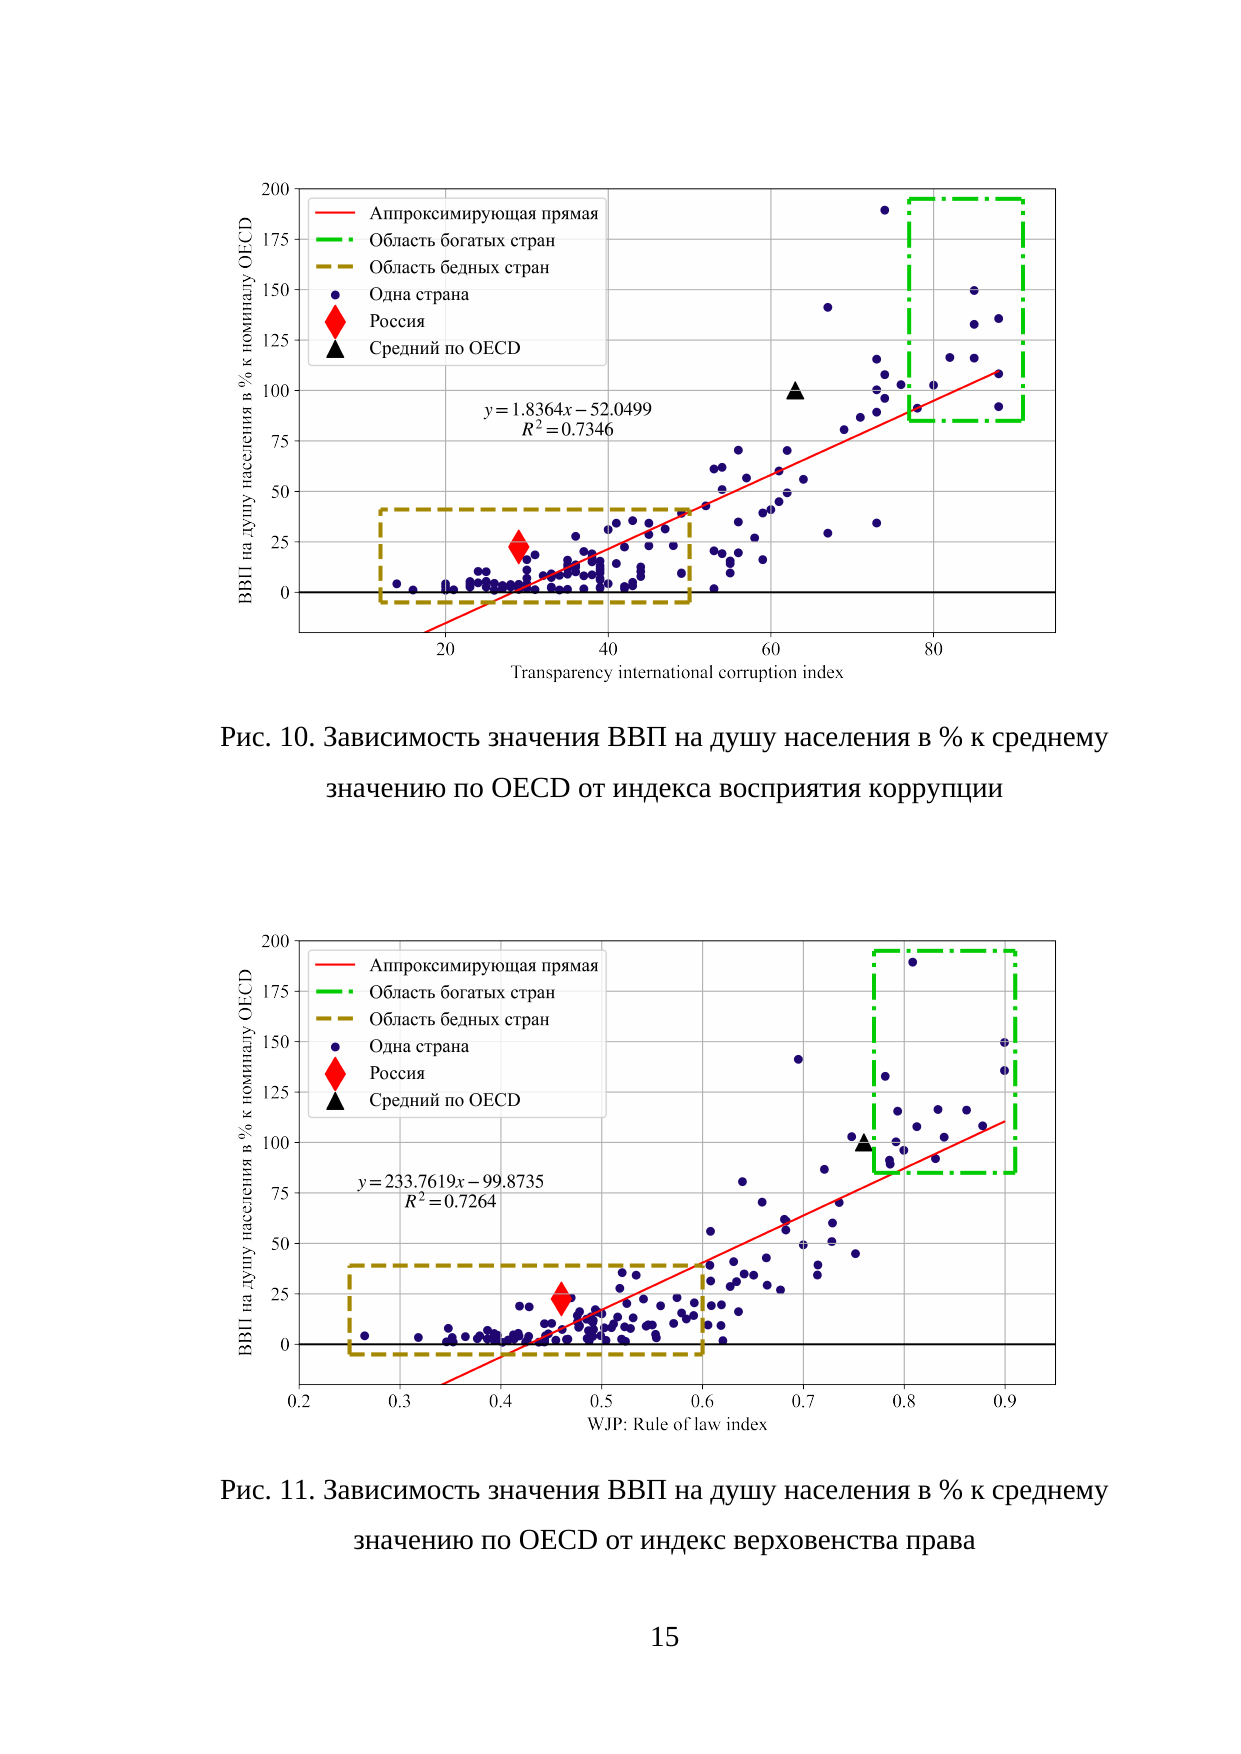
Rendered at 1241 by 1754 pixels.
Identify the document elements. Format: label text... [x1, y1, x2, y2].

text Рис. 11. Зависимость значения ВВП на душу населения в % к среднему значению по OECD от индекс верховенства права [177, 1472, 1152, 1556]
picture [177, 870, 1153, 1458]
picture [177, 118, 1153, 706]
text Рис. 10. Зависимость значения ВВП на душу населения в % к среднему значению по OECD от индекса восприятия коррупции [177, 719, 1152, 803]
